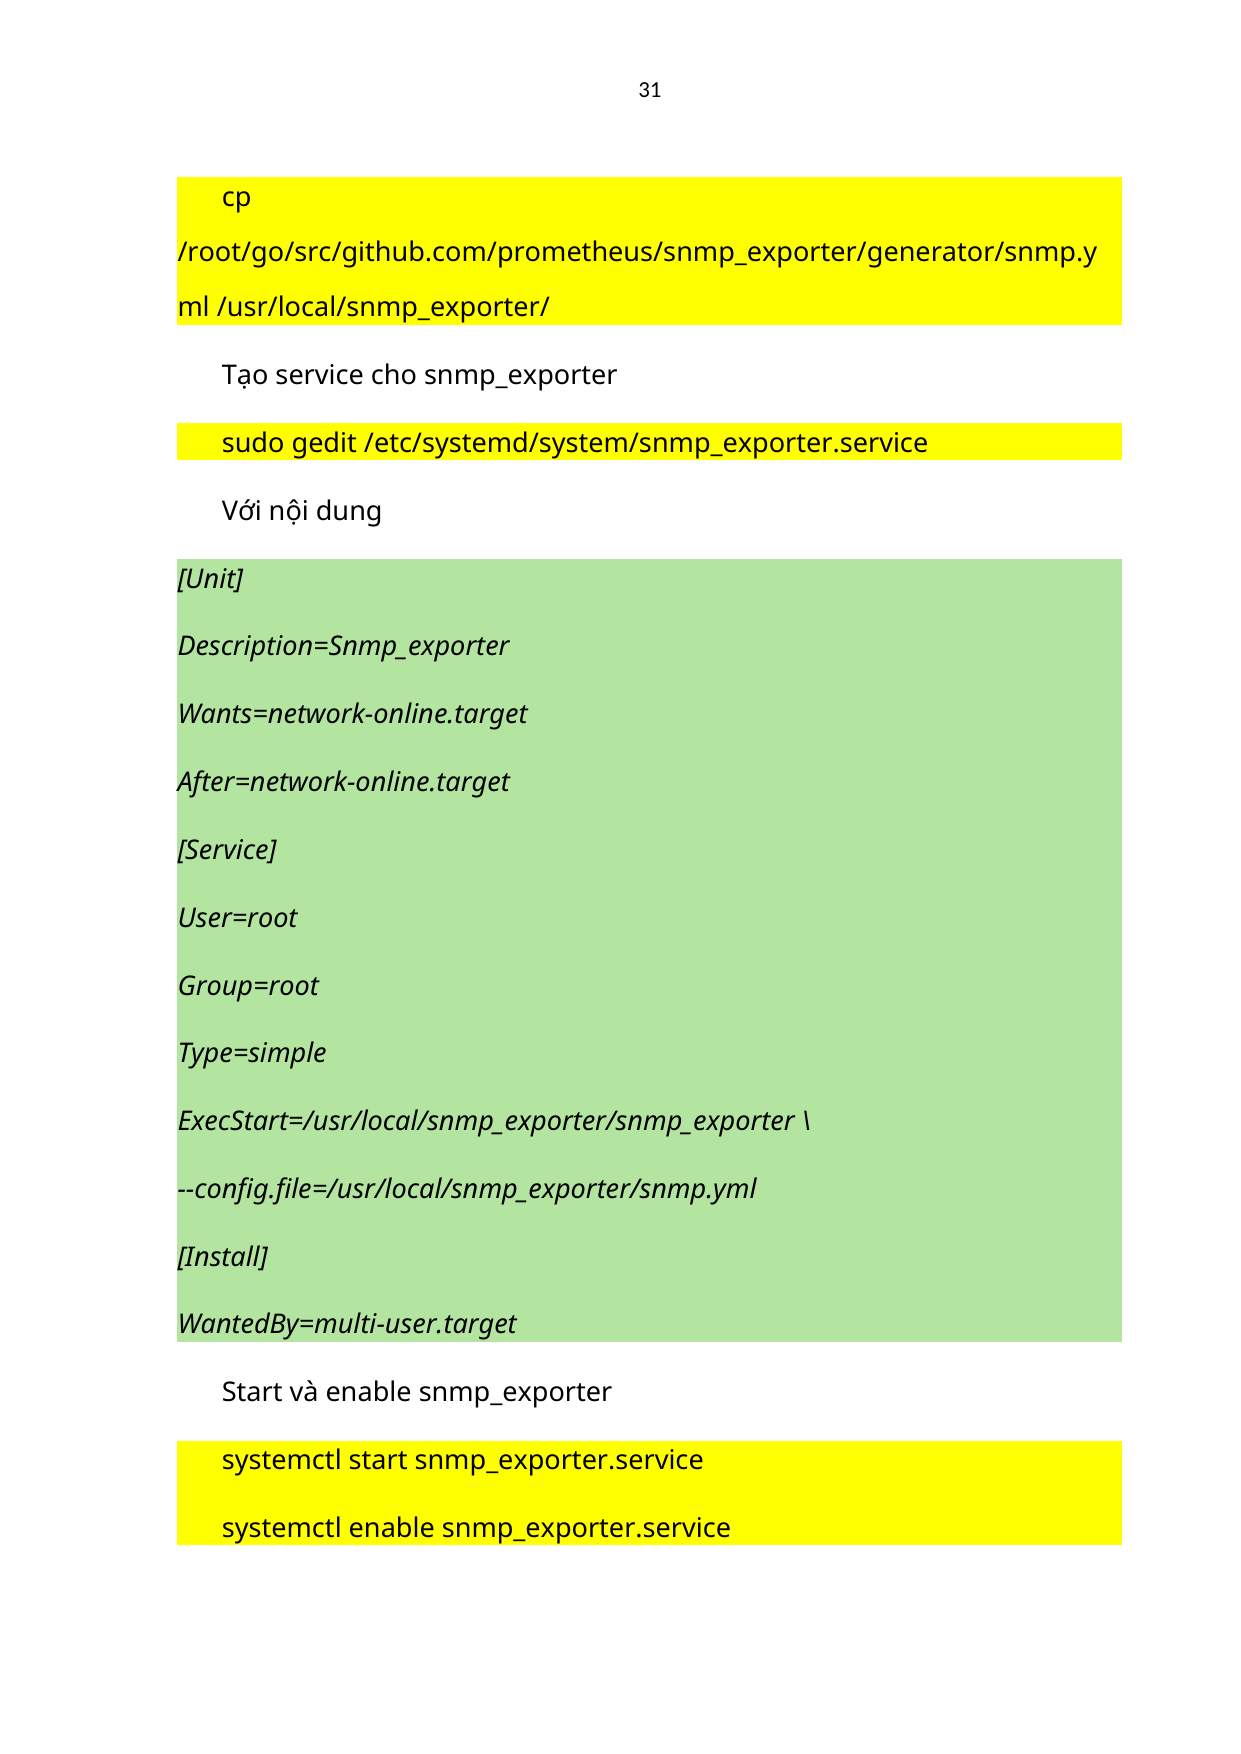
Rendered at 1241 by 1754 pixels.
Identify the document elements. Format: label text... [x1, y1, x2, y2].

text After=network-online.target [177, 762, 1122, 799]
text systemctl start snmp_exporter.service [177, 1441, 1122, 1477]
text Với nội dung [177, 491, 1122, 528]
text ExecStart=/usr/local/snmp_exporter/snmp_exporter \ [177, 1102, 1122, 1138]
text cp /root/go/src/github.com/prometheus/snmp_exporter/generator/snmp.yml /usr/local/snmp_exporter/ [177, 177, 1122, 325]
text User=root [177, 898, 1122, 935]
text --config.file=/usr/local/snmp_exporter/snmp.yml [177, 1169, 1122, 1206]
text Description=Snmp_exporter [177, 627, 1122, 664]
text [Unit] [177, 559, 1122, 596]
text sudo gedit /etc/systemd/system/snmp_exporter.service [177, 423, 1122, 460]
text [Install] [177, 1237, 1122, 1274]
text [Service] [177, 830, 1122, 867]
text Type=simple [177, 1034, 1122, 1071]
text Wants=network-online.target [177, 695, 1122, 732]
text Group=root [177, 966, 1122, 1003]
text Start và enable snmp_exporter [177, 1373, 1122, 1410]
text WantedBy=multi-user.target [177, 1305, 1122, 1342]
text Tạo service cho snmp_exporter [177, 356, 1122, 392]
text systemctl enable snmp_exporter.service [177, 1508, 1122, 1545]
